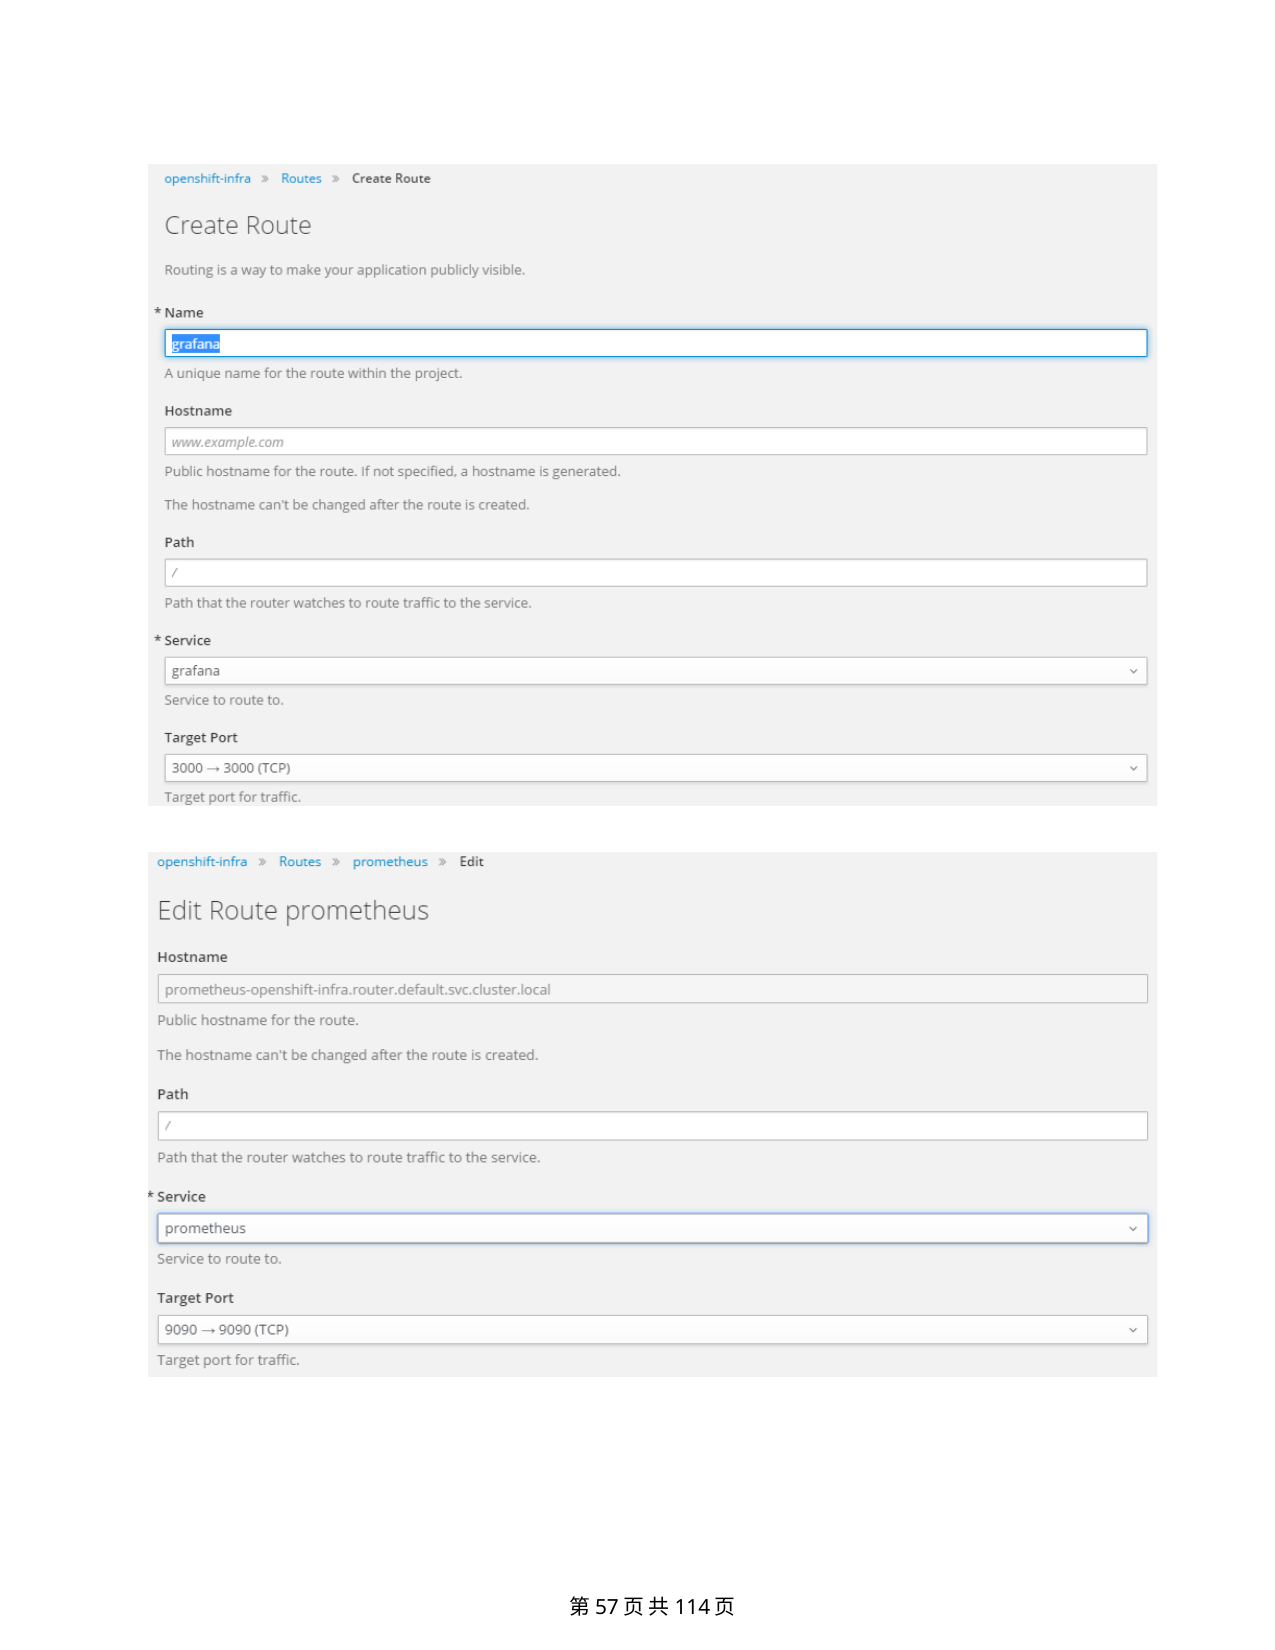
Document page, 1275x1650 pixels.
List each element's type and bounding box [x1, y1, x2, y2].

picture [148, 852, 1158, 1377]
picture [148, 164, 1158, 806]
